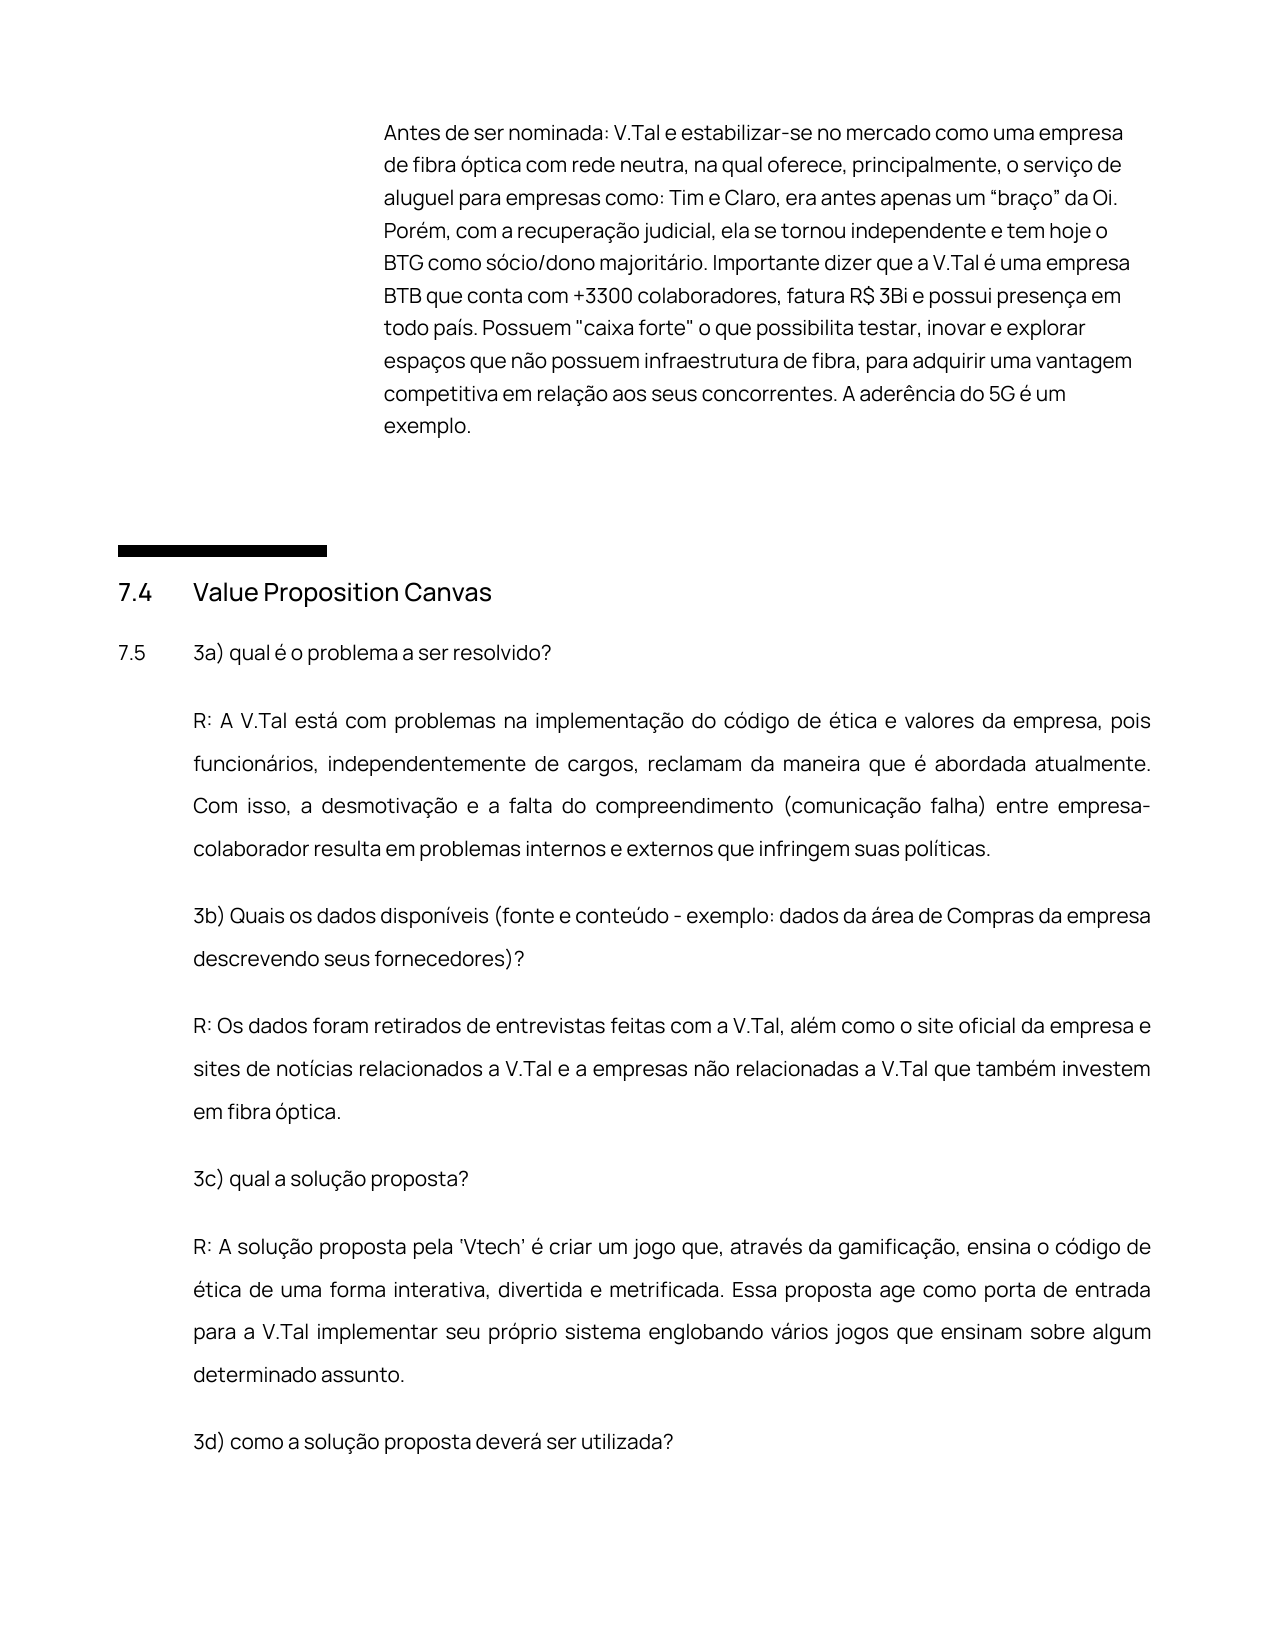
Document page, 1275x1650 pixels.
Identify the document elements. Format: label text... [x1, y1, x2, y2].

text R: Os dados foram retirados de entrevistas feitas com a V.Tal, além como o site oficial da empresa e sites de notícias relacionados a V.Tal e a empresas não relacionadas a V.Tal que também investem em fibra óptica. [193, 1012, 1152, 1125]
text 3b) Quais os dados disponíveis (fonte e conteúdo - exemplo: dados da área de Compras da empresa descrevendo seus fornecedores)? [193, 902, 1152, 973]
list 3a) qual é o problema a ser resolvido? [118, 638, 1152, 667]
text Antes de ser nominada: V.Tal e estabilizar-se no mercado como uma empresa de fibra óptica com rede neutra, na qual oferece, principalmente, o serviço de aluguel para empresas como: Tim e Claro, era antes apenas um “braço” da Oi. Porém, com a recuperação judicial, ela se tornou independente e tem hoje o BTG como sócio/dono majoritário. Importante dizer que a V.Tal é uma empresa BTB que conta com +3300 colaboradores, fatura R$ 3Bi e possui presença em todo país. Possuem "caixa forte" o que possibilita testar, inovar e explorar espaços que não possuem infraestrutura de fibra, para adquirir uma vantagem competitiva em relação aos seus concorrentes. A aderência do 5G é um exemplo. [384, 118, 1152, 440]
text R: A solução proposta pela ‘Vtech’ é criar um jogo que, através da gamificação, ensina o código de ética de uma forma interativa, divertida e metrificada. Essa proposta age como porta de entrada para a V.Tal implementar seu próprio sistema englobando vários jogos que ensinam sobre algum determinado assunto. [193, 1232, 1152, 1388]
text 3d) como a solução proposta deverá ser utilizada? [118, 1428, 1152, 1456]
text R: A V.Tal está com problemas na implementação do código de ética e valores da empresa, pois funcionários, independentemente de cargos, reclamam da maneira que é abordada atualmente. Com isso, a desmotivação e a falta do compreendimento (comunicação falha) entre empresa-colaborador resulta em problemas internos e externos que infringem suas políticas. [193, 706, 1152, 862]
list Value Proposition Canvas [118, 575, 1152, 609]
text 3c) qual a solução proposta? [118, 1164, 1152, 1193]
